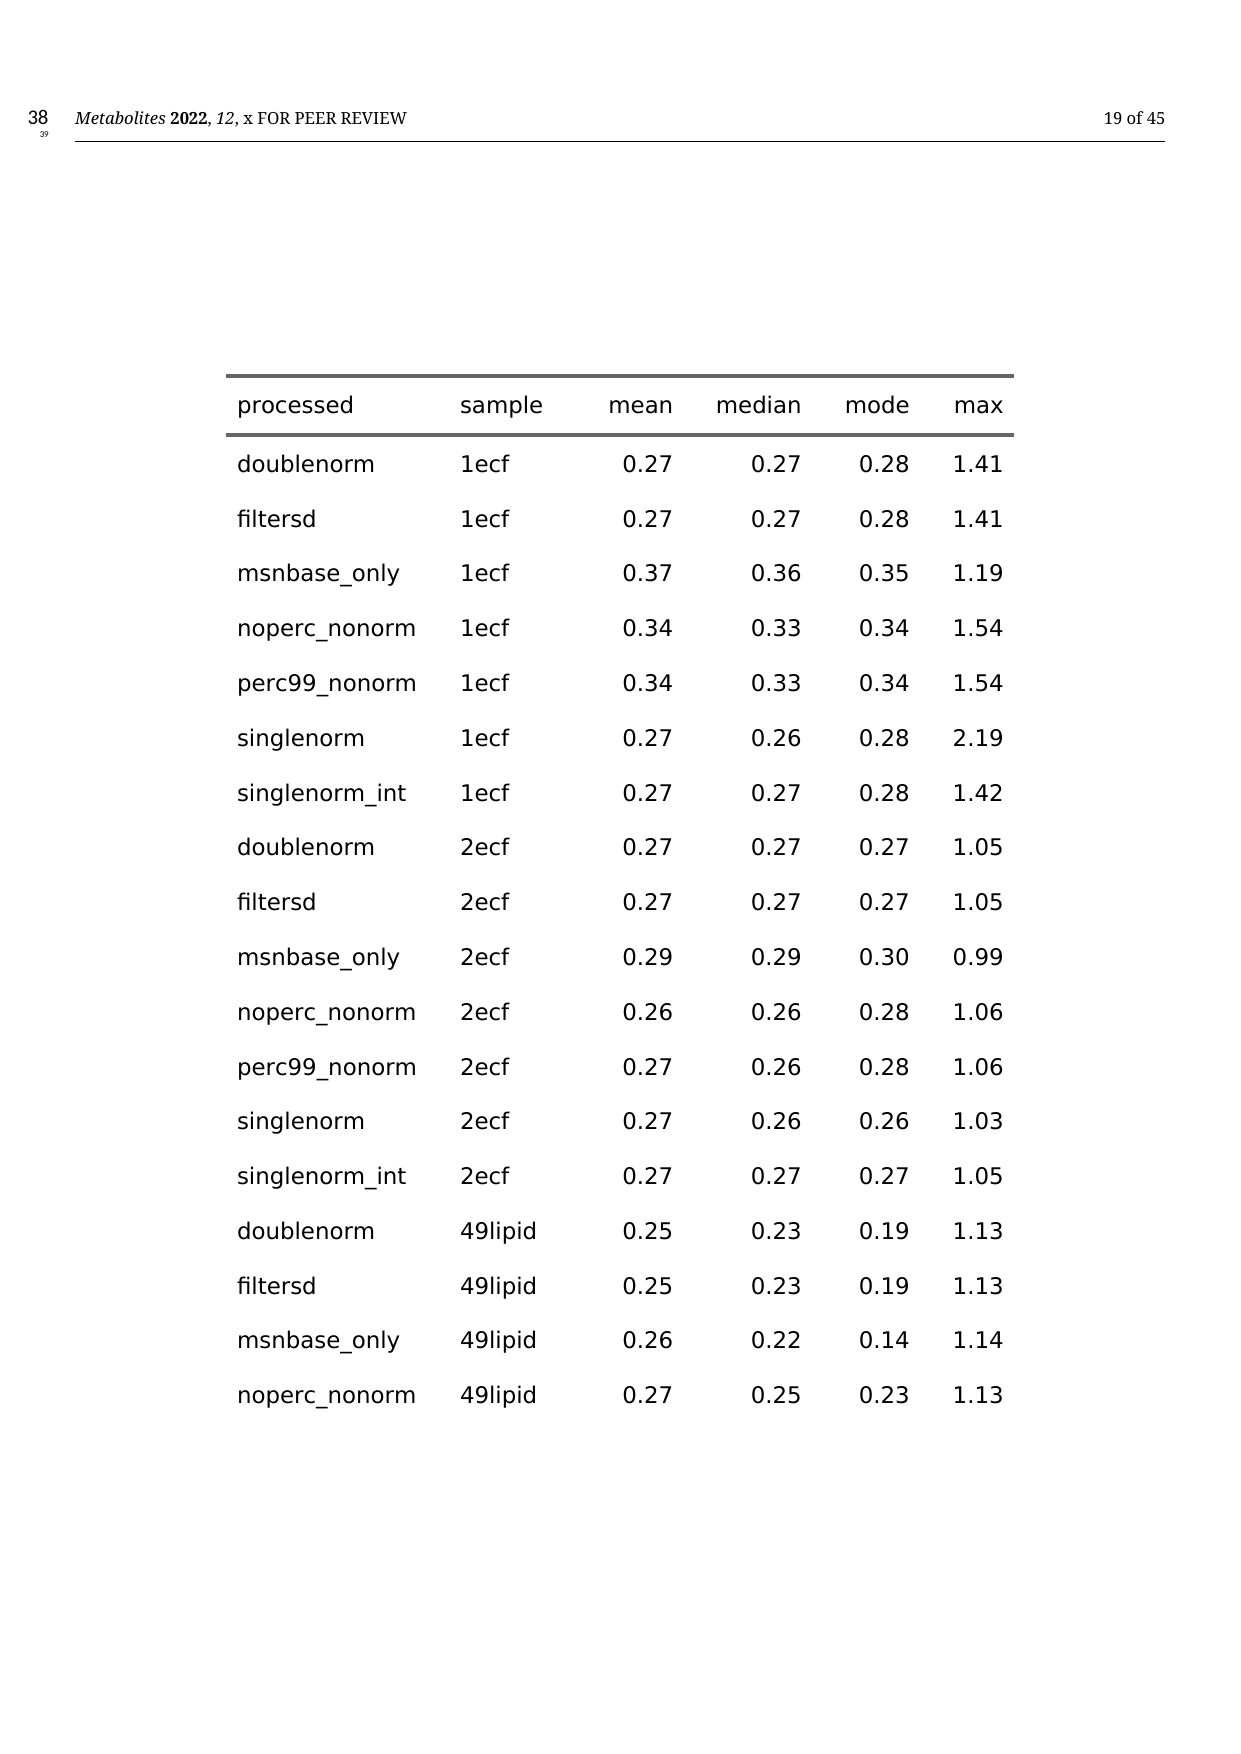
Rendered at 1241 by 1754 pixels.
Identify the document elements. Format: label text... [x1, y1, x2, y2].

table_cell 1.54 [920, 656, 1014, 711]
table_cell doublenorm [226, 437, 449, 492]
table_cell 0.25 [575, 1204, 683, 1259]
table_cell 1.13 [920, 1259, 1014, 1313]
table_cell 0.26 [683, 1094, 812, 1149]
table_cell 49lipid [449, 1368, 575, 1423]
table_cell singlenorm [226, 1094, 449, 1149]
table_header processed [226, 378, 449, 433]
table_cell 0.27 [812, 875, 920, 930]
table_cell singlenorm [226, 711, 449, 766]
table_cell 0.28 [812, 711, 920, 766]
table_cell singlenorm_int [226, 1149, 449, 1204]
table_header mean [575, 378, 683, 433]
table_cell 0.25 [575, 1259, 683, 1313]
table_cell 1.14 [920, 1314, 1014, 1368]
table_cell 0.14 [812, 1314, 920, 1368]
table_cell 0.27 [812, 1149, 920, 1204]
table_cell 49lipid [449, 1204, 575, 1259]
table_cell 2ecf [449, 930, 575, 985]
table_cell 1.13 [920, 1368, 1014, 1423]
table_cell 1ecf [449, 656, 575, 711]
table_cell 2ecf [449, 1094, 575, 1149]
table_cell 0.27 [683, 1149, 812, 1204]
table_cell 0.22 [683, 1314, 812, 1368]
table_header mode [812, 378, 920, 433]
table_cell 1.03 [920, 1094, 1014, 1149]
table_cell 1.05 [920, 1149, 1014, 1204]
table_cell 0.26 [812, 1094, 920, 1149]
table_cell msnbase_only [226, 1314, 449, 1368]
table_cell 0.27 [683, 766, 812, 820]
table_cell noperc_nonorm [226, 1368, 449, 1423]
table_cell 0.27 [812, 820, 920, 875]
table_cell 0.33 [683, 601, 812, 656]
table_cell 0.27 [683, 820, 812, 875]
table_cell 0.27 [683, 437, 812, 492]
table_cell 1.54 [920, 601, 1014, 656]
table_cell 0.28 [812, 985, 920, 1039]
table_cell msnbase_only [226, 930, 449, 985]
table_cell 0.27 [575, 1094, 683, 1149]
table_cell 2ecf [449, 820, 575, 875]
table_cell 0.29 [575, 930, 683, 985]
table_cell 0.34 [575, 656, 683, 711]
table_cell 0.27 [575, 875, 683, 930]
table_cell 0.27 [575, 820, 683, 875]
table_cell 0.35 [812, 546, 920, 601]
table_cell doublenorm [226, 820, 449, 875]
table_cell 1.42 [920, 766, 1014, 820]
table_cell 0.28 [812, 437, 920, 492]
table_cell singlenorm_int [226, 766, 449, 820]
table_cell 0.28 [812, 492, 920, 546]
table_cell noperc_nonorm [226, 601, 449, 656]
table_cell 0.19 [812, 1259, 920, 1313]
table_cell 1.41 [920, 437, 1014, 492]
table_cell 0.27 [575, 711, 683, 766]
table_cell 0.27 [575, 437, 683, 492]
table_cell 0.27 [683, 492, 812, 546]
table_cell 0.23 [683, 1204, 812, 1259]
table_header median [683, 378, 812, 433]
table_cell 2ecf [449, 1149, 575, 1204]
table_cell 0.27 [683, 875, 812, 930]
table_cell 0.30 [812, 930, 920, 985]
table_cell 2ecf [449, 1040, 575, 1094]
table_cell 0.34 [575, 601, 683, 656]
table_cell 0.23 [812, 1368, 920, 1423]
table_cell 1.06 [920, 985, 1014, 1039]
table_cell 0.99 [920, 930, 1014, 985]
table_cell perc99_nonorm [226, 1040, 449, 1094]
table_cell filtersd [226, 1259, 449, 1313]
table_cell 0.25 [683, 1368, 812, 1423]
table_cell 49lipid [449, 1259, 575, 1313]
table_cell 2ecf [449, 985, 575, 1039]
table_cell 0.27 [575, 1149, 683, 1204]
table_cell 1ecf [449, 711, 575, 766]
table_cell filtersd [226, 875, 449, 930]
table_cell 0.23 [683, 1259, 812, 1313]
table_cell 0.26 [575, 985, 683, 1039]
table_cell 1.19 [920, 546, 1014, 601]
table_cell 0.27 [575, 492, 683, 546]
table_cell 0.26 [683, 711, 812, 766]
table_cell 0.27 [575, 766, 683, 820]
table_cell 0.36 [683, 546, 812, 601]
table_cell 1ecf [449, 766, 575, 820]
table_cell doublenorm [226, 1204, 449, 1259]
table_cell 0.34 [812, 601, 920, 656]
table_cell noperc_nonorm [226, 985, 449, 1039]
table_cell 0.37 [575, 546, 683, 601]
table_cell 0.28 [812, 766, 920, 820]
table_cell 0.19 [812, 1204, 920, 1259]
table_cell msnbase_only [226, 546, 449, 601]
table_cell 0.26 [683, 1040, 812, 1094]
table_cell 0.28 [812, 1040, 920, 1094]
table_cell 0.26 [575, 1314, 683, 1368]
table_cell 1ecf [449, 437, 575, 492]
table_cell 0.27 [575, 1368, 683, 1423]
table_cell 1.05 [920, 875, 1014, 930]
table_cell 1ecf [449, 492, 575, 546]
table_header max [920, 378, 1014, 433]
table_cell 0.33 [683, 656, 812, 711]
table_cell 1.05 [920, 820, 1014, 875]
table_cell 1ecf [449, 601, 575, 656]
table_cell 49lipid [449, 1314, 575, 1368]
table_cell 1.41 [920, 492, 1014, 546]
table_cell 2.19 [920, 711, 1014, 766]
table_cell 0.29 [683, 930, 812, 985]
table_cell 1.06 [920, 1040, 1014, 1094]
table_cell filtersd [226, 492, 449, 546]
table_cell 1.13 [920, 1204, 1014, 1259]
table_header sample [449, 378, 575, 433]
table_cell 0.27 [575, 1040, 683, 1094]
table_cell perc99_nonorm [226, 656, 449, 711]
table_cell 0.34 [812, 656, 920, 711]
table_cell 0.26 [683, 985, 812, 1039]
table_cell 1ecf [449, 546, 575, 601]
table_cell 2ecf [449, 875, 575, 930]
